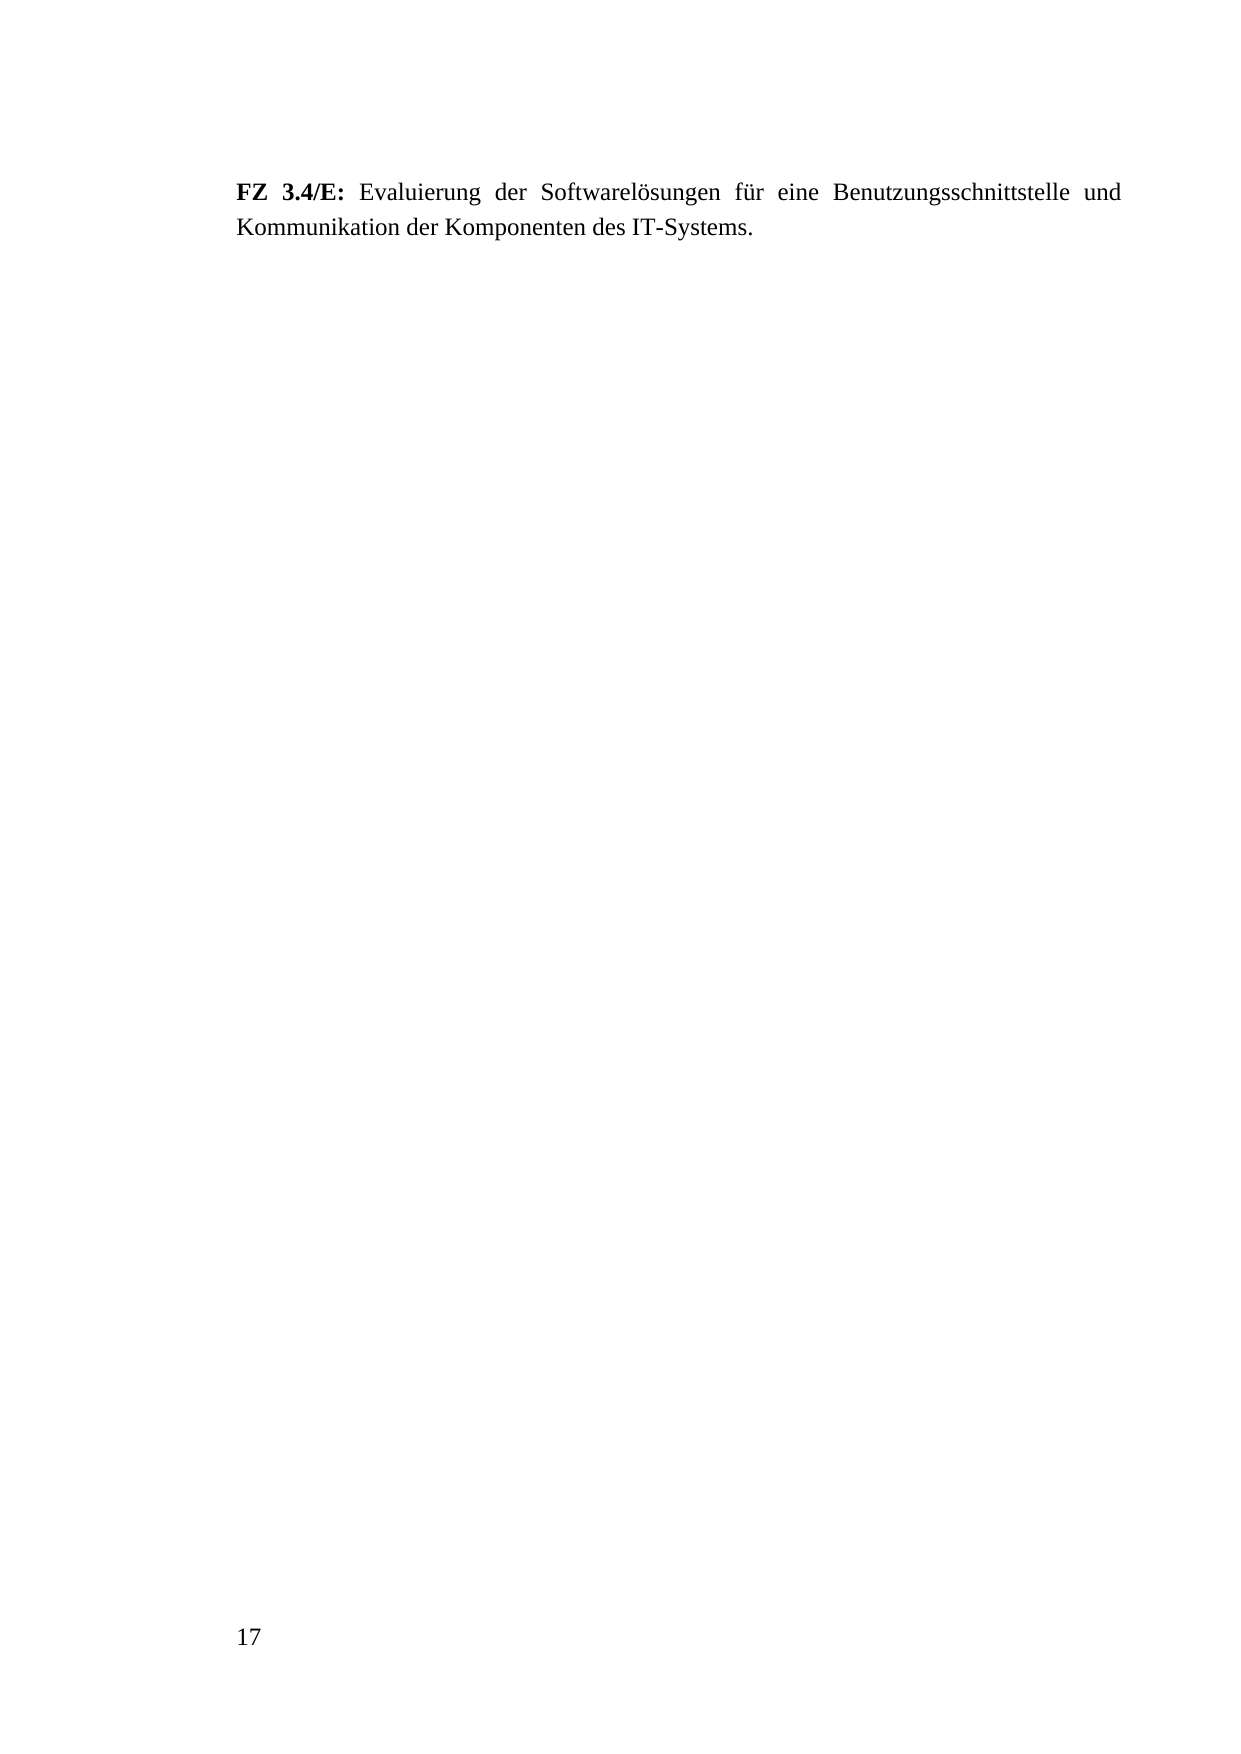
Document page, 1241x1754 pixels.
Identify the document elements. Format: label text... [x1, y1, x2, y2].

text FZ 3.4/E: Evaluierung der Softwarelösungen für eine Benutzungsschnittstelle und Kommunikation der Komponenten des IT-Systems. [236, 177, 1122, 240]
